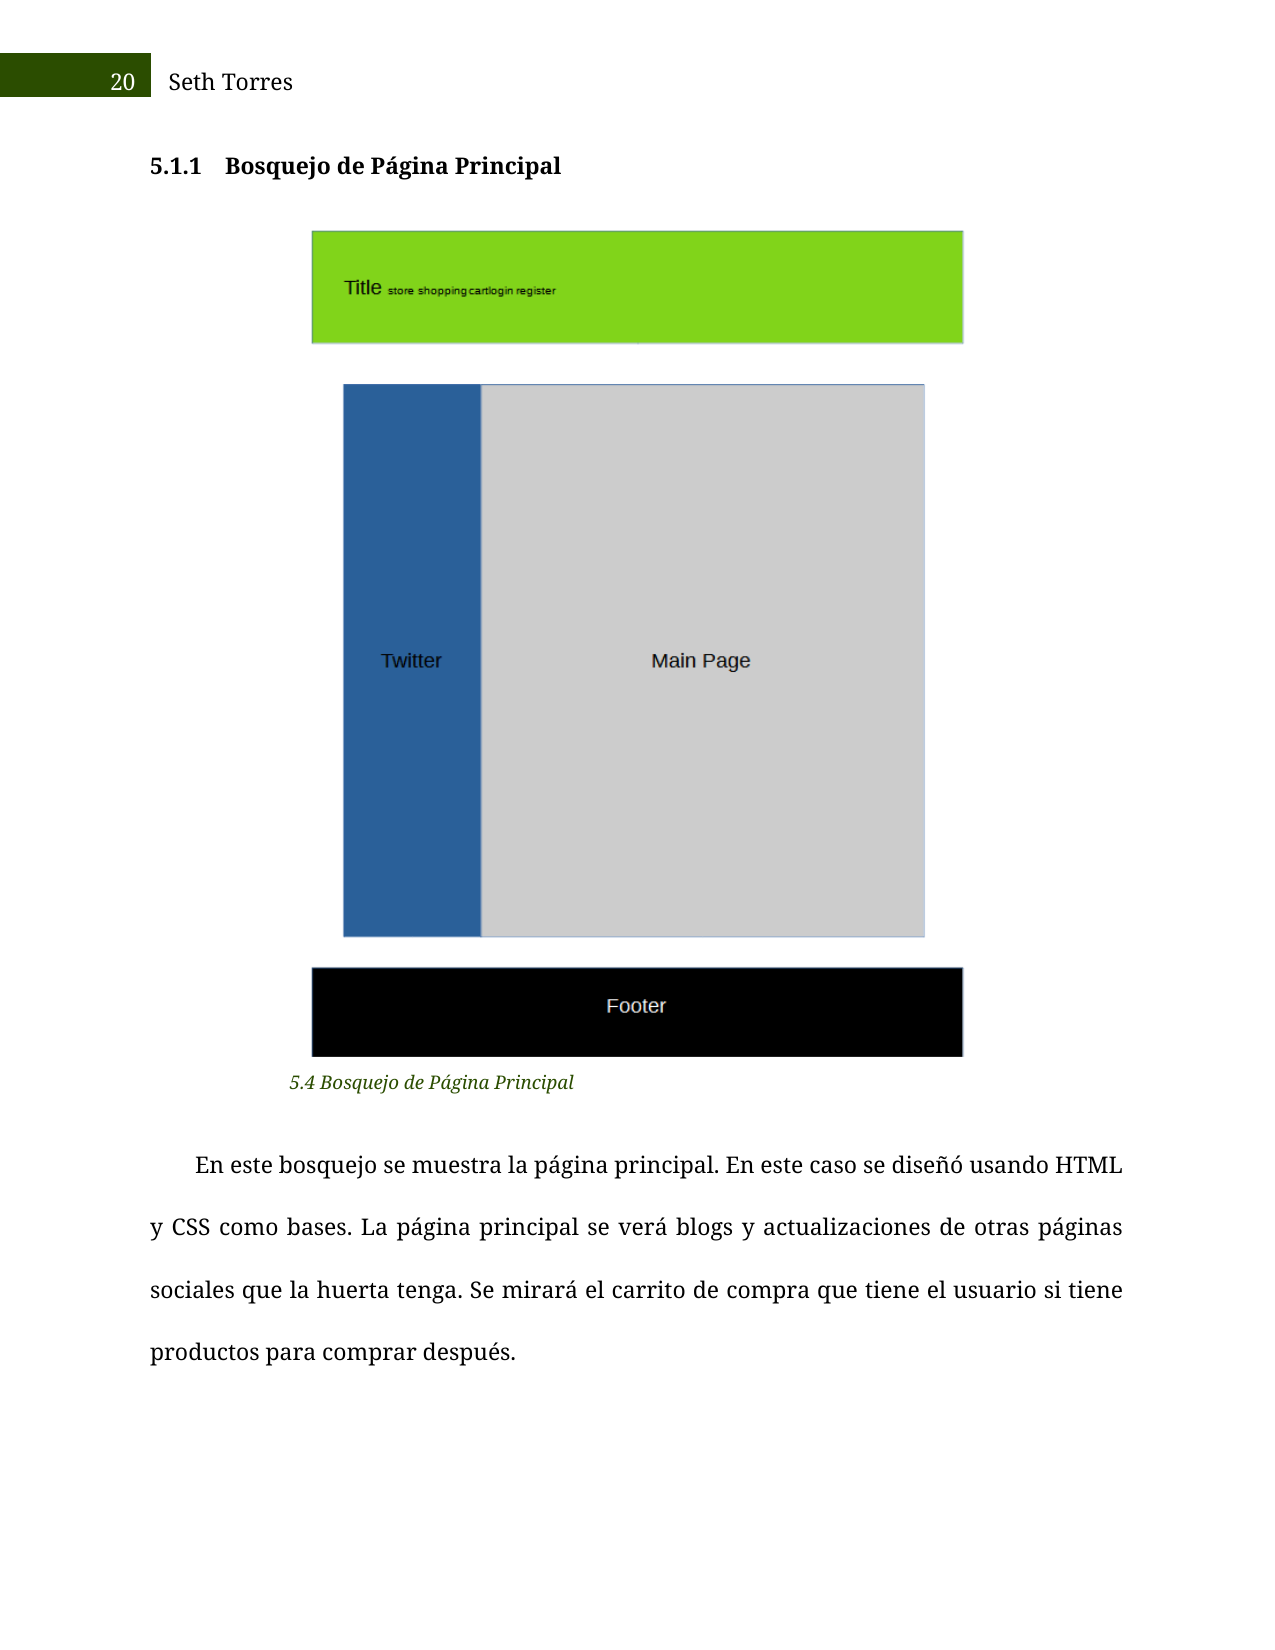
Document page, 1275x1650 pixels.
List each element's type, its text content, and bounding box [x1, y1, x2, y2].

subtitle Bosquejo de Página Principal [150, 150, 1125, 181]
picture [278, 198, 997, 1099]
